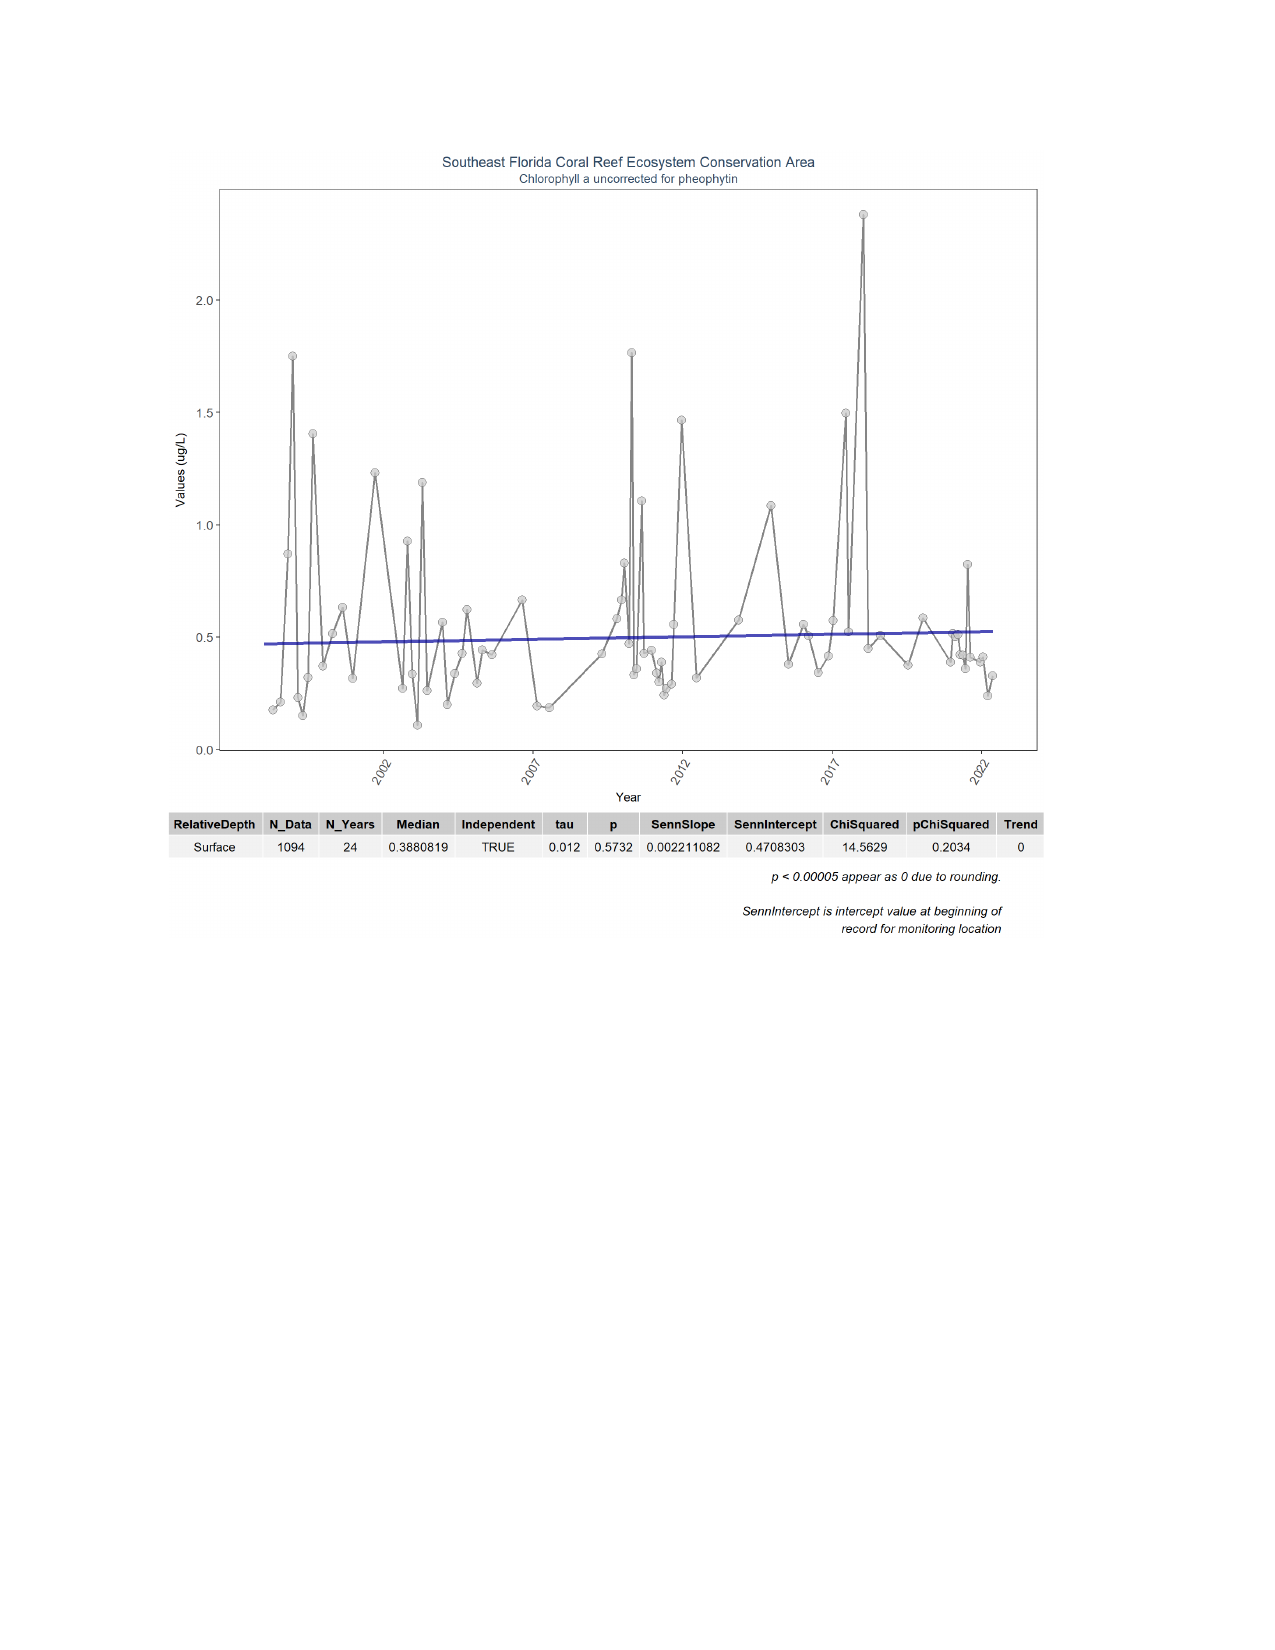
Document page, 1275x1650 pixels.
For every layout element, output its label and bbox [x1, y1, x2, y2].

picture [168, 150, 1044, 938]
